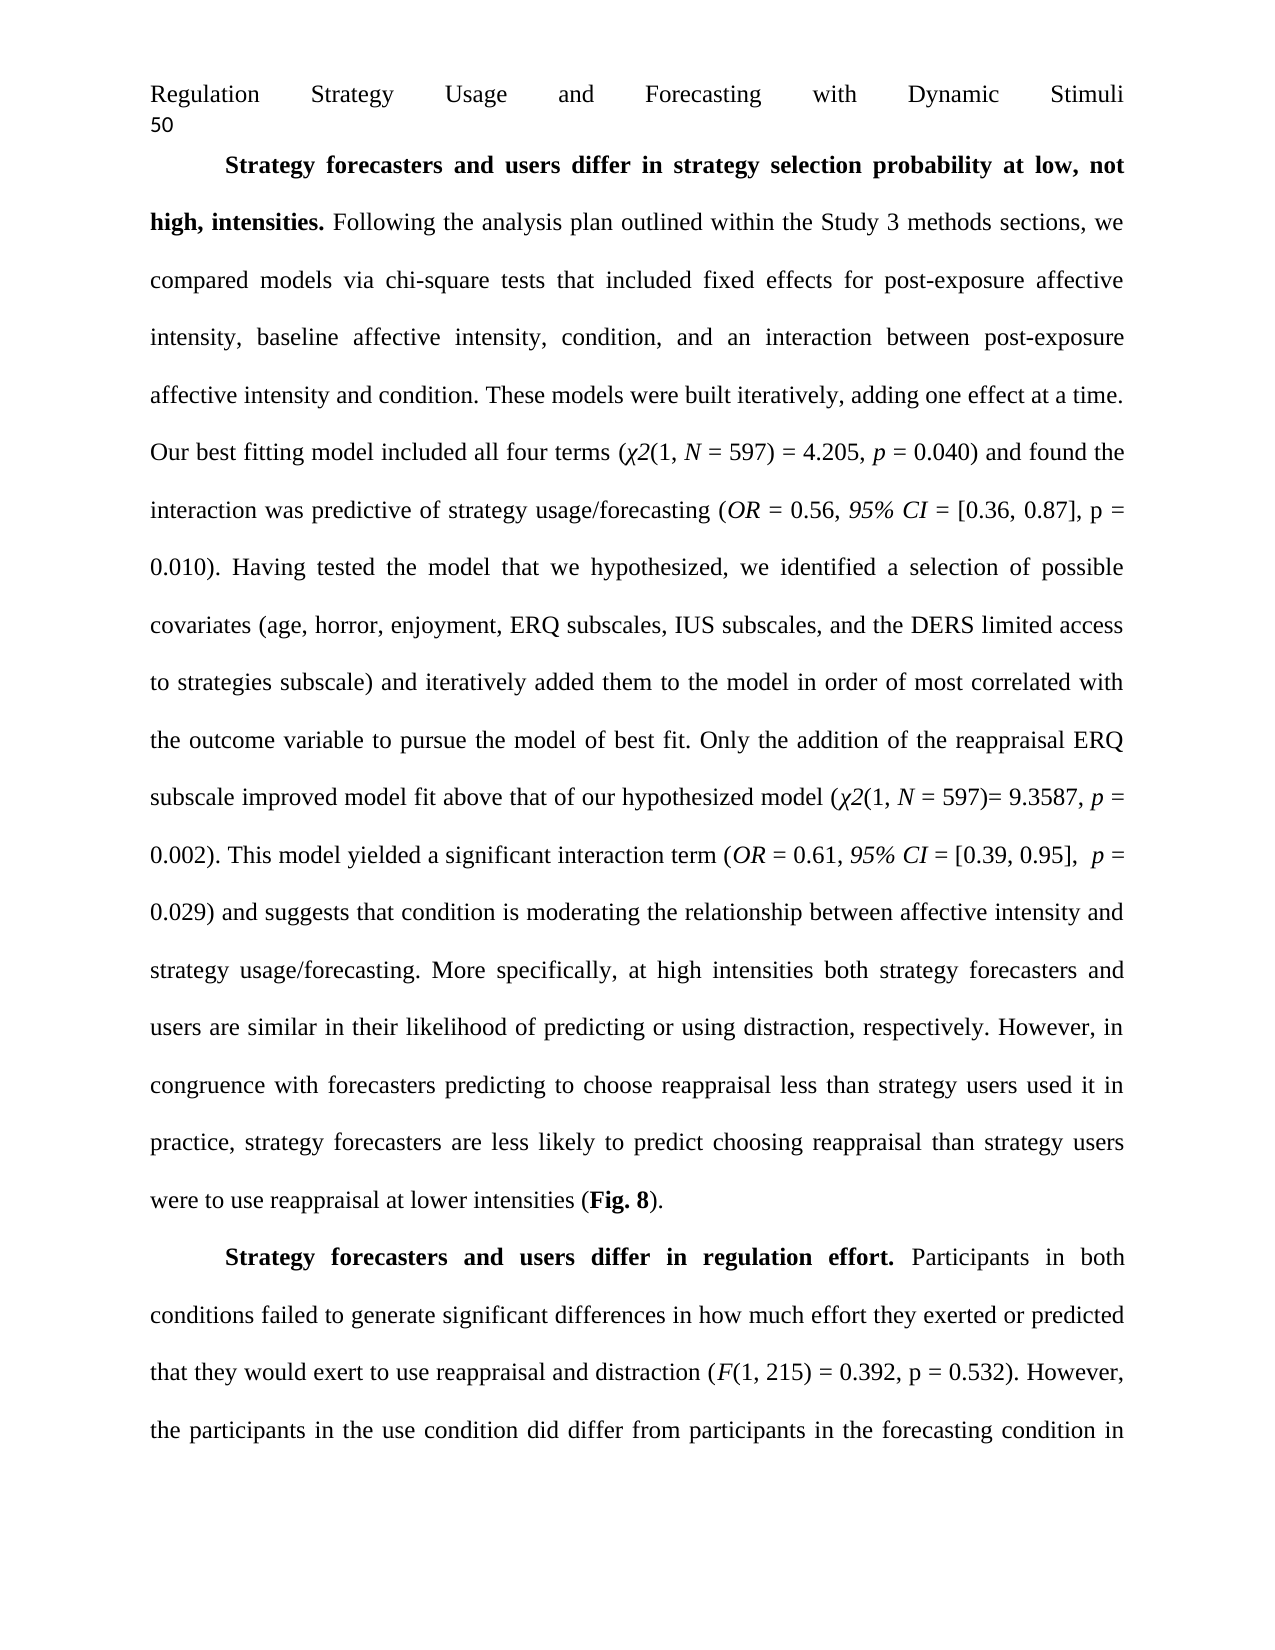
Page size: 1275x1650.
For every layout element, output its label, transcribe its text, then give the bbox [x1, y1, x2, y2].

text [150, 1242, 1125, 1444]
text Strategy forecasters and users differ in strategy selection probability at low, not high, intensities. Following the analysis plan outlined within the Study 3 methods sections, we compared models via chi-square tests that included fixed effects for post-exposure affective intensity, baseline affective intensity, condition, and an interaction between post-exposure affective intensity and condition. These models were built iteratively, adding one effect at a time. Our best fitting model included all four terms (χ2(1, N = 597) = 4.205, p = 0.040) and found the interaction was predictive of strategy usage/forecasting (OR = 0.56, 95% CI = [0.36, 0.87], p = 0.010). Having tested the model that we hypothesized, we identified a selection of possible covariates (age, horror, enjoyment, ERQ subscales, IUS subscales, and the DERS limited access to strategies subscale) and iteratively added them to the model in order of most correlated with the outcome variable to pursue the model of best fit. Only the addition of the reappraisal ERQ subscale improved model fit above that of our hypothesized model (χ2(1, N = 597)= 9.3587, p = 0.002). This model yielded a significant interaction term (OR = 0.61, 95% CI = [0.39, 0.95], p = 0.029) and suggests that condition is moderating the relationship between affective intensity and strategy usage/forecasting. More specifically, at high intensities both strategy forecasters and users are similar in their likelihood of predicting or using distraction, respectively. However, in congruence with forecasters predicting to choose reappraisal less than strategy users used it in practice, strategy forecasters are less likely to predict choosing reappraisal than strategy users were to use reappraisal at lower intensities (Fig. 8). [150, 150, 1125, 1214]
